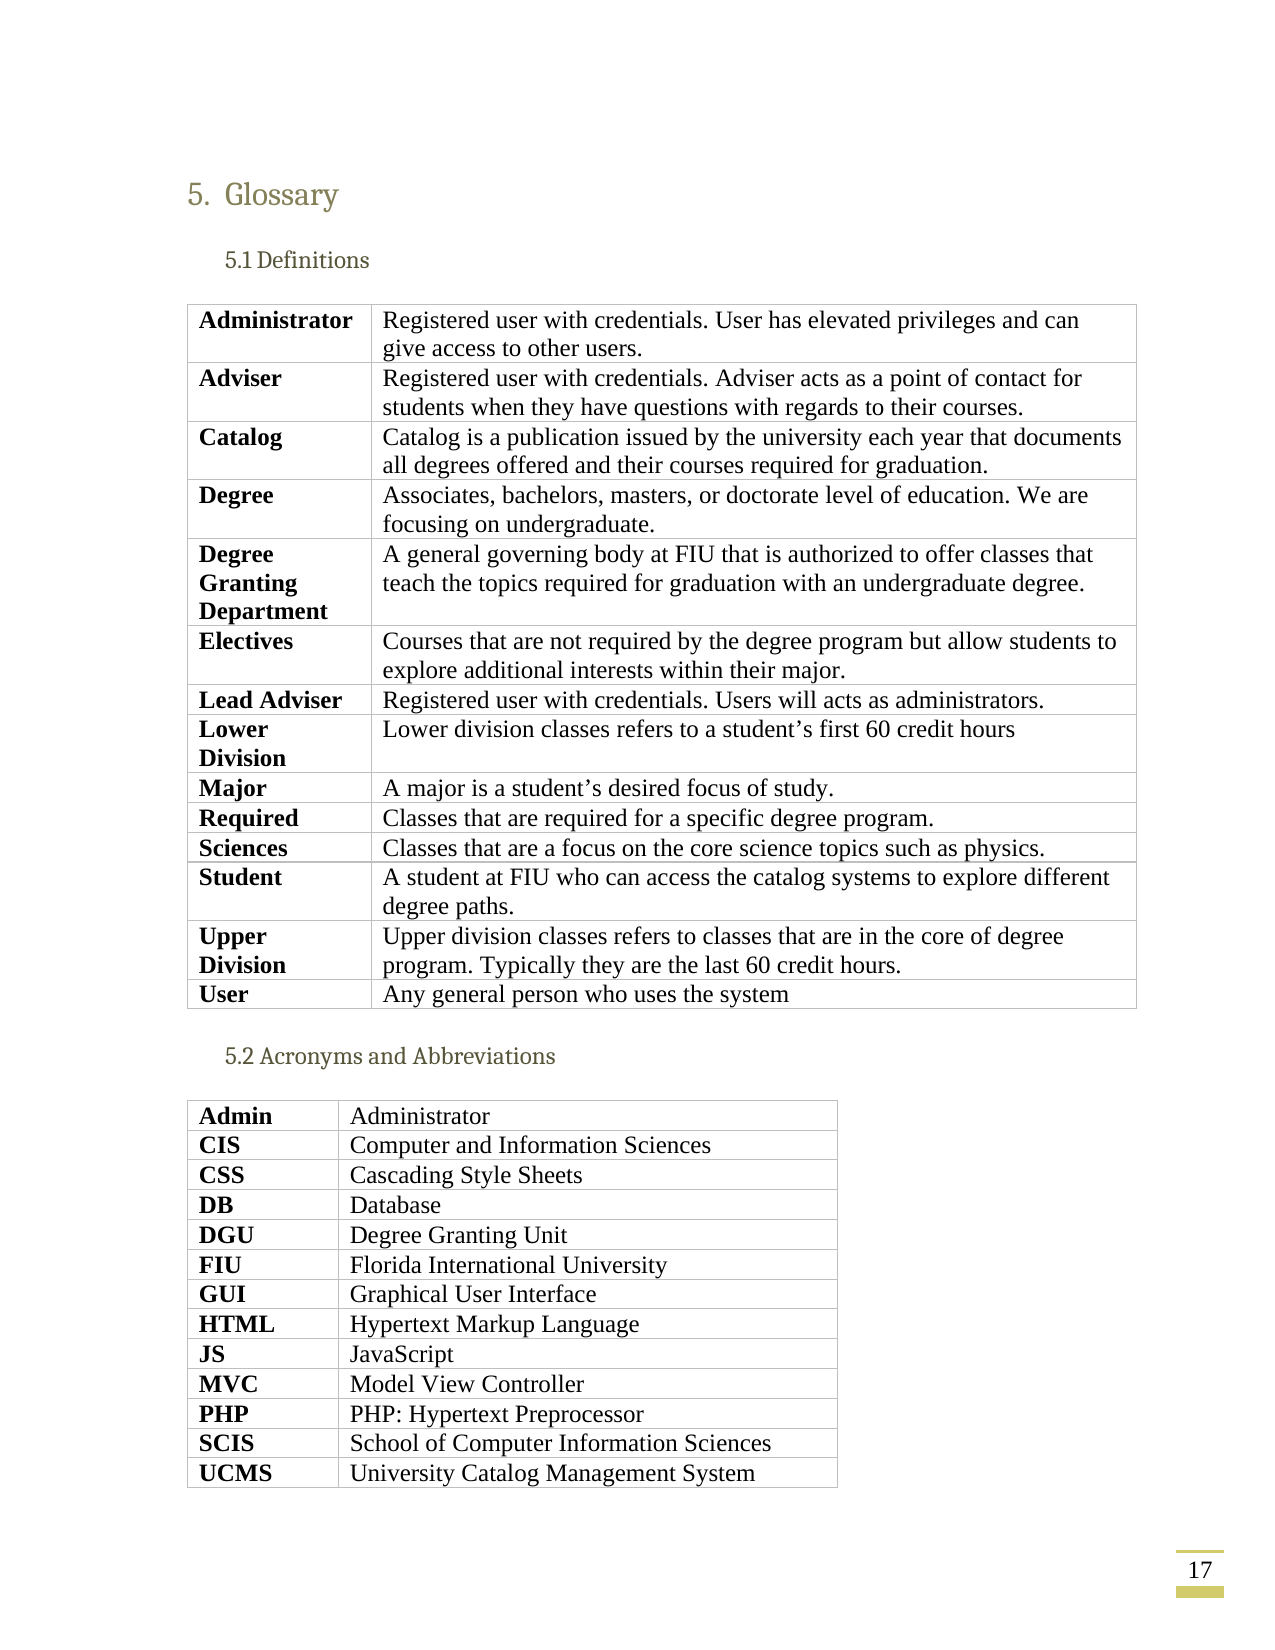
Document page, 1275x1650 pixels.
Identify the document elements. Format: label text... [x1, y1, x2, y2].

table_cell Lower division classes refers to a student’s first 60 credit hours [372, 715, 1136, 772]
table_cell Electives [188, 626, 371, 684]
table_cell Major [188, 773, 371, 802]
table_cell Computer and Information Sciences [339, 1131, 837, 1159]
table_header Administrator [339, 1101, 837, 1129]
table_cell Classes that are required for a specific degree program. [372, 803, 1136, 832]
table_cell Degree Granting Unit [339, 1220, 837, 1249]
table_cell Student [188, 863, 371, 920]
table_cell Adviser [188, 363, 371, 421]
table_cell Courses that are not required by the degree program but allow students to explore additional interests within their major. [372, 626, 1136, 684]
table_cell Registered user with credentials. Adviser acts as a point of contact for students when they have questions with regards to their courses. [372, 363, 1136, 421]
table_cell School of Computer Information Sciences [339, 1429, 837, 1457]
table_cell Catalog is a publication issued by the university each year that documents all degrees offered and their courses required for graduation. [372, 422, 1136, 479]
table_cell UCMS [188, 1458, 338, 1487]
table_cell Cascading Style Sheets [339, 1160, 837, 1189]
table_cell A major is a student’s desired focus of study. [372, 773, 1136, 802]
table_cell Any general person who uses the system [372, 980, 1136, 1008]
table_cell HTML [188, 1309, 338, 1338]
subtitle 5.2 Acronyms and Abbreviations [150, 1042, 1125, 1071]
table_cell MVC [188, 1369, 338, 1398]
table_cell FIU [188, 1250, 338, 1278]
table_cell Hypertext Markup Language [339, 1309, 837, 1338]
table_cell User [188, 980, 371, 1008]
table_cell Model View Controller [339, 1369, 837, 1398]
table_cell Classes that are a focus on the core science topics such as physics. [372, 833, 1136, 861]
table_cell Database [339, 1190, 837, 1219]
table_cell SCIS [188, 1429, 338, 1457]
table_cell DGU [188, 1220, 338, 1249]
table_cell A general governing body at FIU that is authorized to offer classes that teach the topics required for graduation with an undergraduate degree. [372, 539, 1136, 625]
table_cell Sciences [188, 833, 371, 861]
table_cell Graphical User Interface [339, 1280, 837, 1308]
table_cell CIS [188, 1131, 338, 1159]
table_cell A student at FIU who can access the catalog systems to explore different degree paths. [372, 863, 1136, 920]
table_cell PHP [188, 1399, 338, 1427]
table_cell JavaScript [339, 1339, 837, 1368]
table_cell Degree [188, 480, 371, 538]
table_cell GUI [188, 1280, 338, 1308]
table_cell JS [188, 1339, 338, 1368]
table_cell Registered user with credentials. Users will acts as administrators. [372, 685, 1136, 713]
table_cell Degree Granting Department [188, 539, 371, 625]
table_header Administrator [188, 305, 371, 362]
subtitle 5.1 Definitions [150, 246, 1125, 275]
table_cell University Catalog Management System [339, 1458, 837, 1487]
table_cell DB [188, 1190, 338, 1219]
table_cell PHP: Hypertext Preprocessor [339, 1399, 837, 1427]
table_cell Lead Adviser [188, 685, 371, 713]
table_cell Required [188, 803, 371, 832]
table_header Admin [188, 1101, 338, 1129]
table_header Registered user with credentials. User has elevated privileges and can give access to other users. [372, 305, 1136, 362]
table_cell Florida International University [339, 1250, 837, 1278]
table_cell CSS [188, 1160, 338, 1189]
table_cell Lower Division [188, 715, 371, 772]
subtitle Glossary [187, 175, 1125, 213]
table_cell Associates, bachelors, masters, or doctorate level of education. We are focusing on undergraduate. [372, 480, 1136, 538]
table_cell Upper division classes refers to classes that are in the core of degree program. Typically they are the last 60 credit hours. [372, 921, 1136, 978]
table_cell Catalog [188, 422, 371, 479]
table_cell Upper Division [188, 921, 371, 978]
